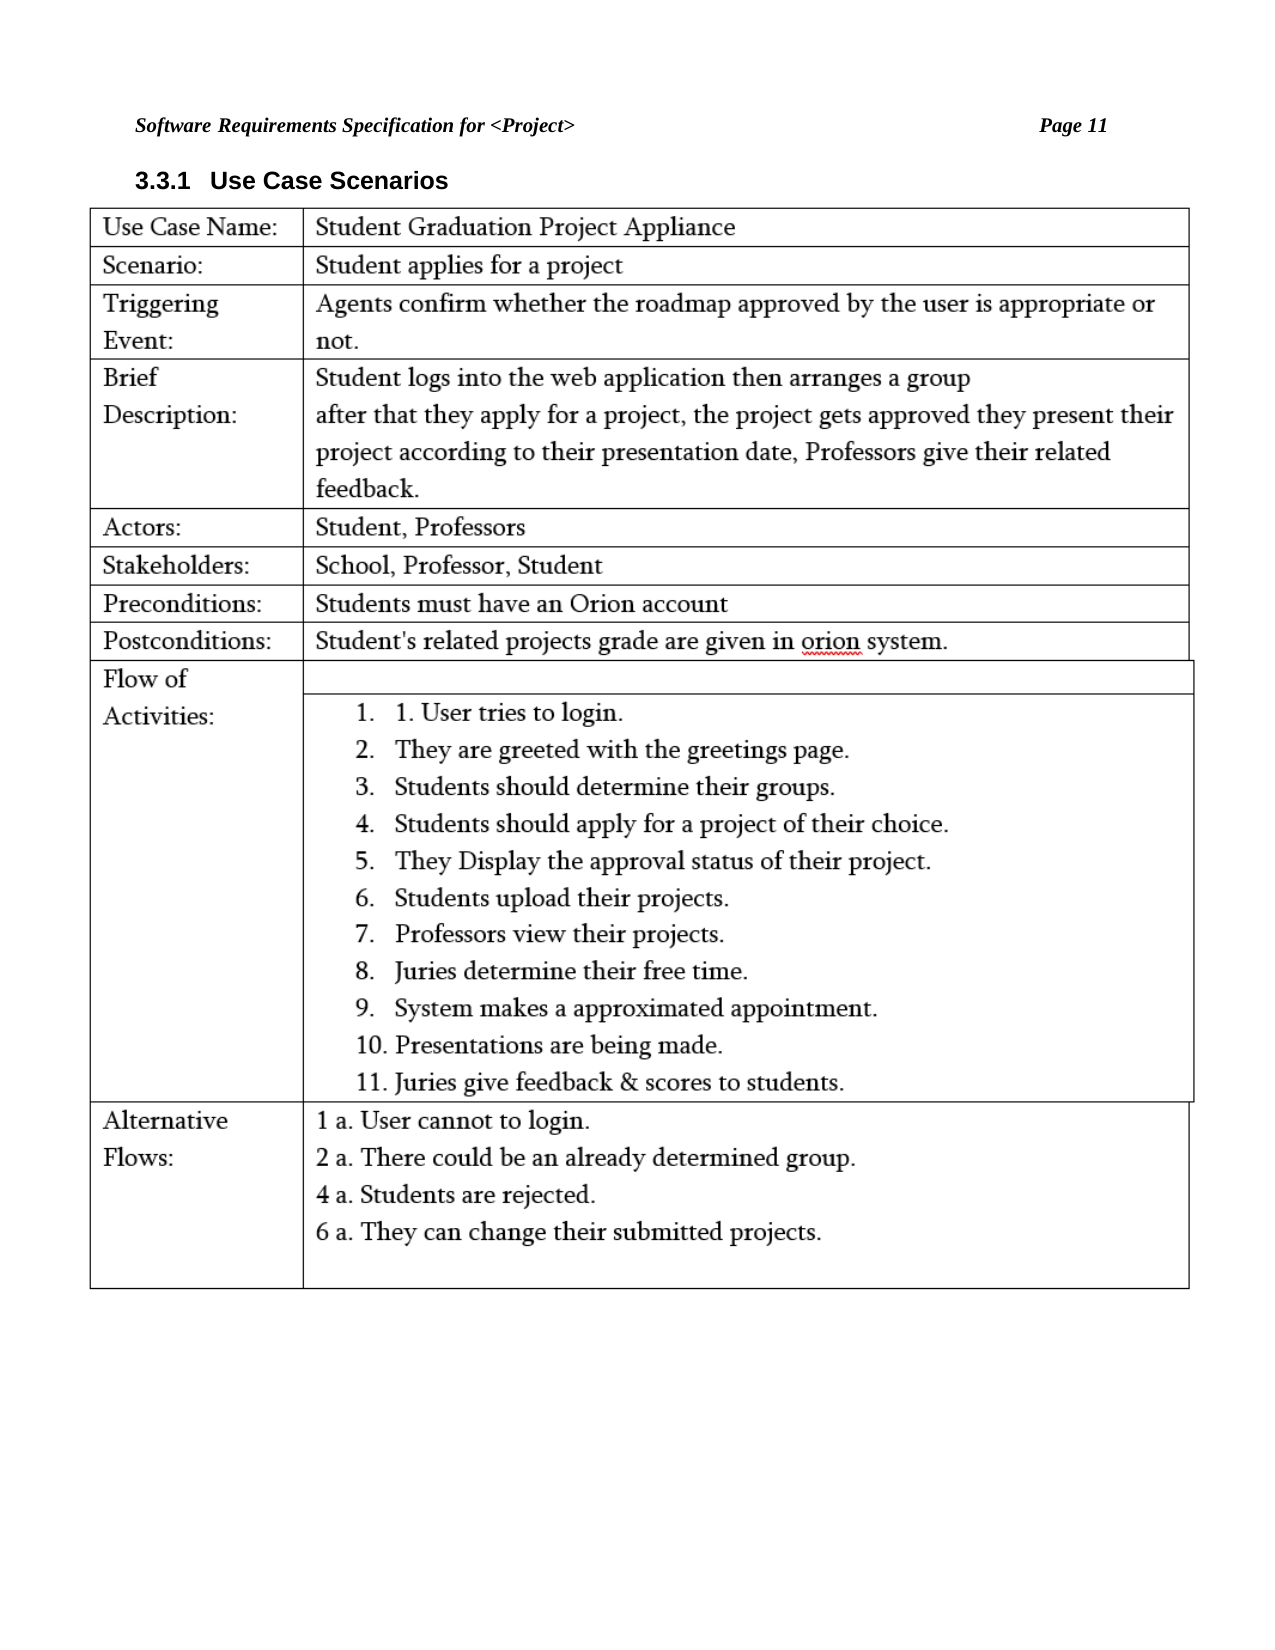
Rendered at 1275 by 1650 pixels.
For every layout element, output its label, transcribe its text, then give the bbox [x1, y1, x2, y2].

picture [85, 203, 1197, 1294]
subtitle Use Case Scenarios [135, 166, 1140, 195]
